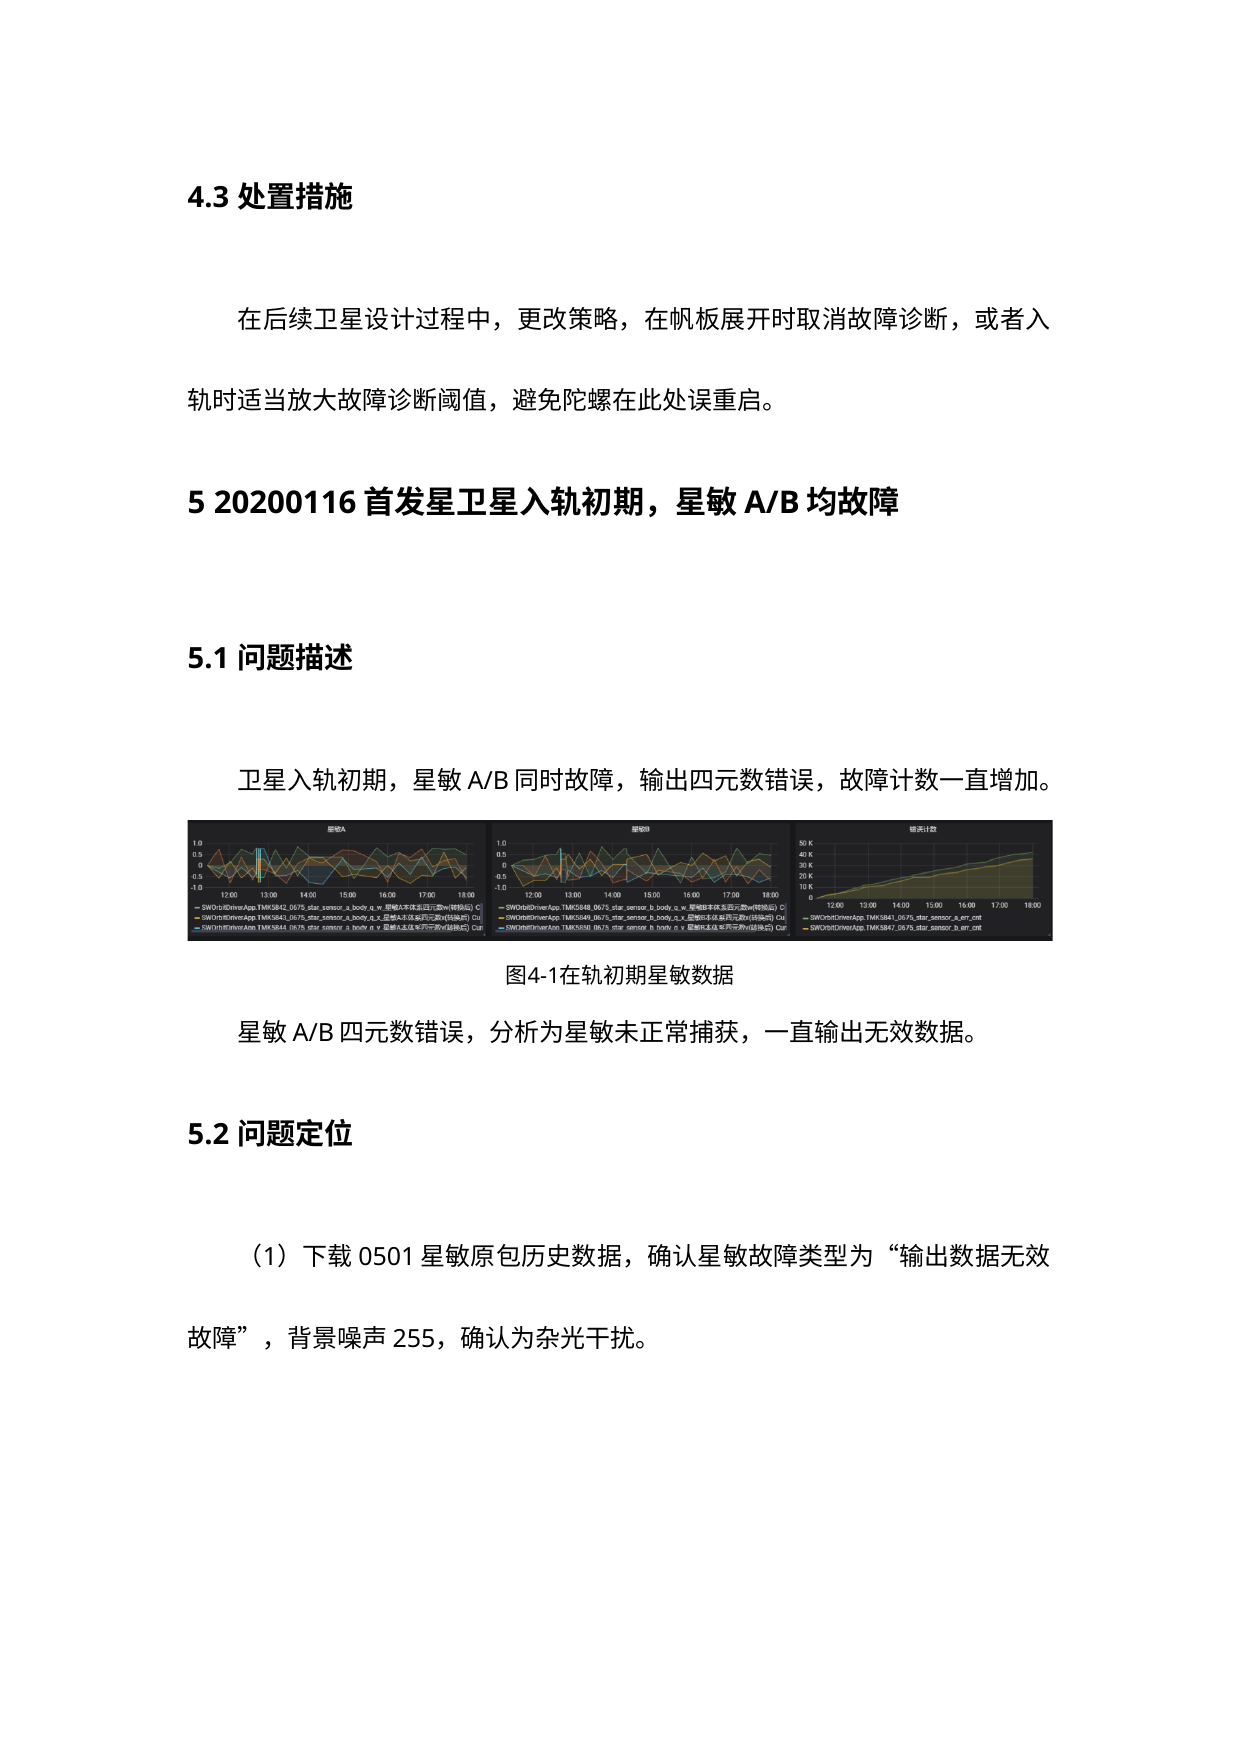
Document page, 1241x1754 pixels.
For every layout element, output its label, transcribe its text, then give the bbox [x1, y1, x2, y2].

picture [187, 820, 1053, 941]
subtitle 处置措施 [187, 162, 1053, 227]
text 图4-1在轨初期星敏数据 [187, 958, 1053, 990]
subtitle 问题定位 [187, 1099, 1053, 1164]
text 在后续卫星设计过程中，更改策略，在帆板展开时取消故障诊断，或者入轨时适当放大故障诊断阈值，避免陀螺在此处误重启。 [187, 285, 1053, 431]
text 星敏A/B四元数错误，分析为星敏未正常捕获，一直输出无效数据。 [187, 998, 1053, 1063]
text （1）下载0501星敏原包历史数据，确认星敏故障类型为“输出数据无效故障”，背景噪声255，确认为杂光干扰。 [187, 1222, 1053, 1369]
subtitle 问题描述 [187, 623, 1053, 688]
text 卫星入轨初期，星敏A/B同时故障，输出四元数错误，故障计数一直增加。 [187, 746, 1053, 811]
subtitle 20200116首发星卫星入轨初期，星敏A/B均故障 [187, 467, 1053, 532]
